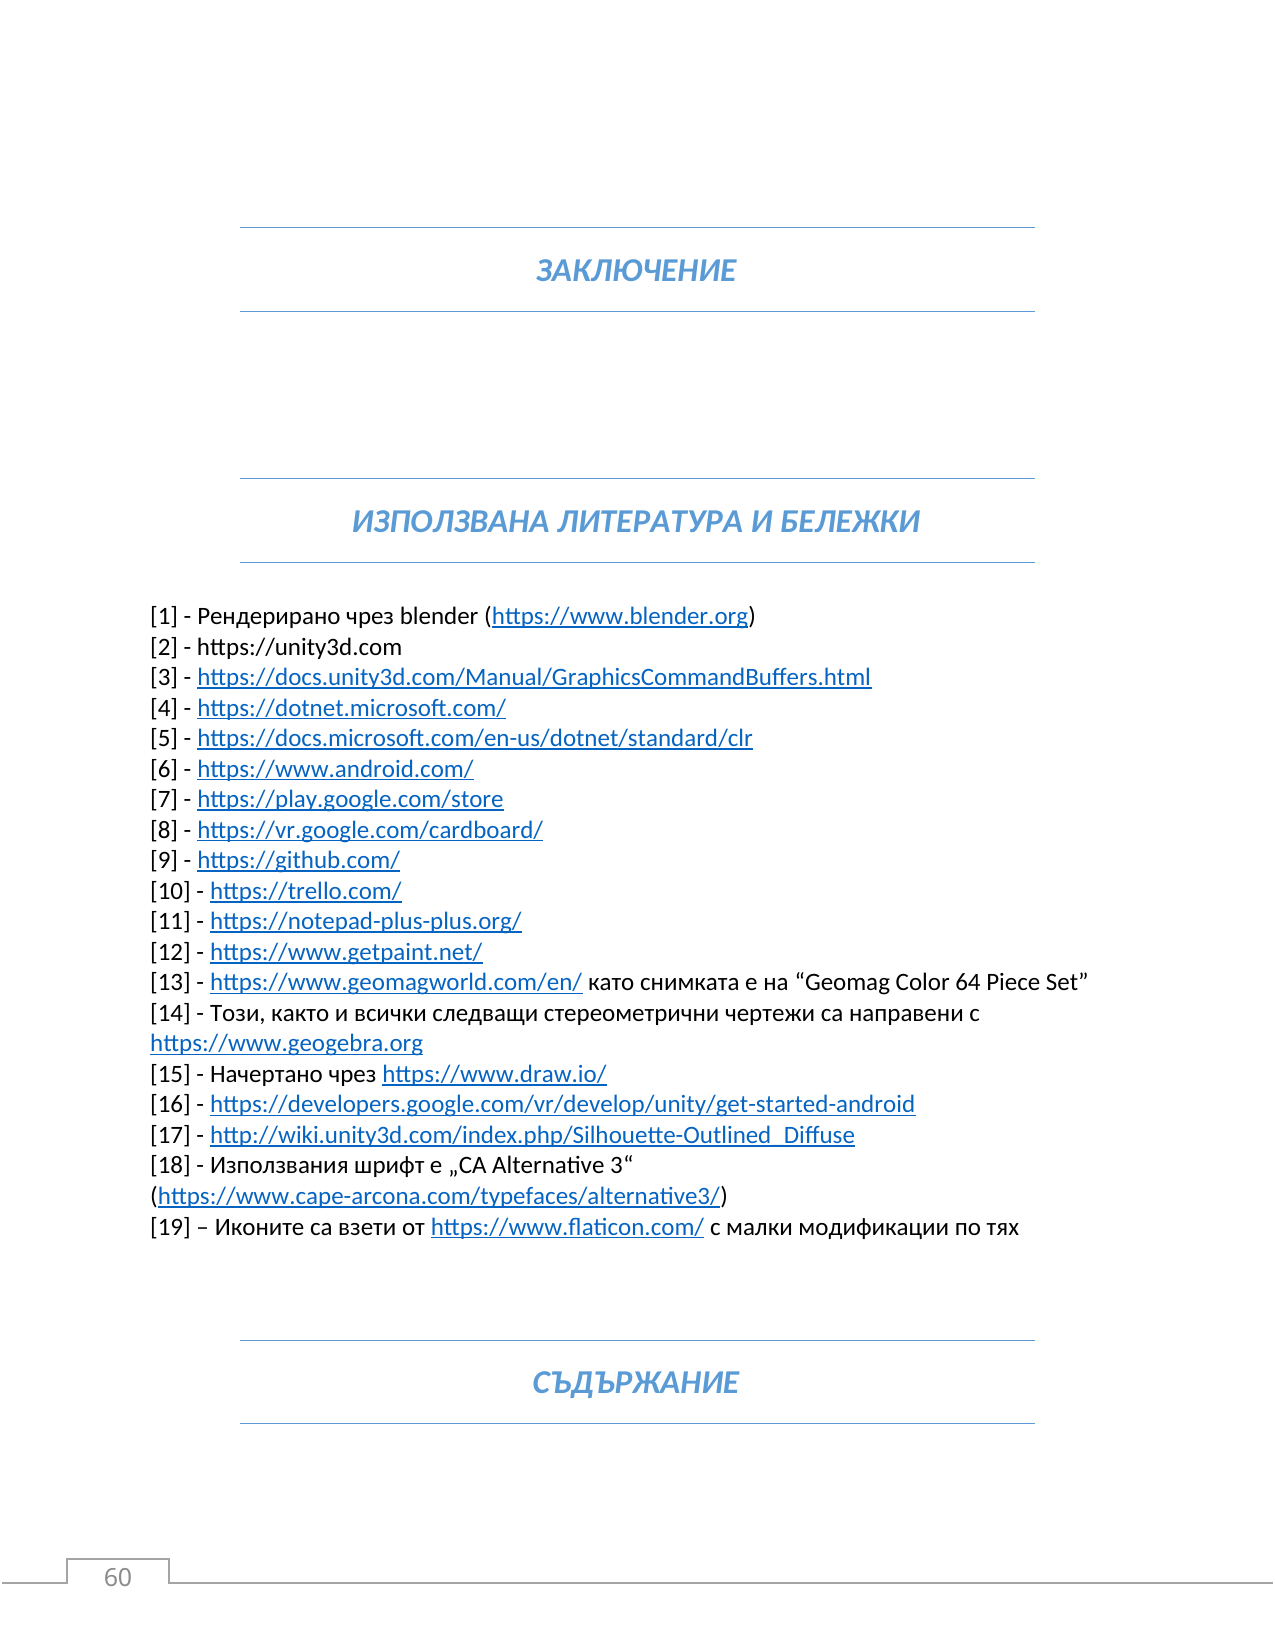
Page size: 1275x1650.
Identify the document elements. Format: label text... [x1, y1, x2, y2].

text [11] - https://notepad-plus-plus.org/ [150, 905, 1125, 936]
text [2] - https://unity3d.com [150, 631, 1125, 661]
text [17] - http://wiki.unity3d.com/index.php/Silhouette-Outlined_Diffuse [150, 1119, 1125, 1149]
text [13] - https://www.geomagworld.com/en/ като снимката е на “Geomag Color 64 Piece Set” [150, 966, 1125, 997]
text [5] - https://docs.microsoft.com/en-us/dotnet/standard/clr [150, 722, 1125, 753]
text [15] - Начертано чрез https://www.draw.io/ [150, 1058, 1125, 1088]
text [9] - https://github.com/ [150, 844, 1125, 875]
text [16] - https://developers.google.com/vr/develop/unity/get-started-android [150, 1088, 1125, 1119]
text [8] - https://vr.google.com/cardboard/ [150, 814, 1125, 844]
text ИЗПОЛЗВАНА ЛИТЕРАТУРА И БЕЛЕЖКИ [240, 479, 1035, 562]
text [3] - https://docs.unity3d.com/Manual/GraphicsCommandBuffers.html [150, 661, 1125, 692]
text [4] - https://dotnet.microsoft.com/ [150, 692, 1125, 722]
text [10] - https://trello.com/ [150, 875, 1125, 905]
text [14] - Тoзи, както и всички следващи стереометрични чертежи са направени с https://www.geogebra.org [150, 997, 1125, 1058]
text [1] - Рендерирано чрез blender (https://www.blender.org) [150, 600, 1125, 631]
text [19] – Иконите са взети от https://www.flaticon.com/ с малки модификации по тях [150, 1211, 1125, 1241]
text [7] - https://play.google.com/store [150, 783, 1125, 814]
text [6] - https://www.android.com/ [150, 753, 1125, 783]
text СЪДЪРЖАНИЕ [240, 1341, 1035, 1423]
text [12] - https://www.getpaint.net/ [150, 936, 1125, 966]
text ЗАКЛЮЧЕНИЕ [240, 228, 1035, 311]
text [18] - Използвания шрифт е „CA Alternative 3“ (https://www.cape-arcona.com/typefaces/alternative3/) [150, 1149, 1125, 1211]
